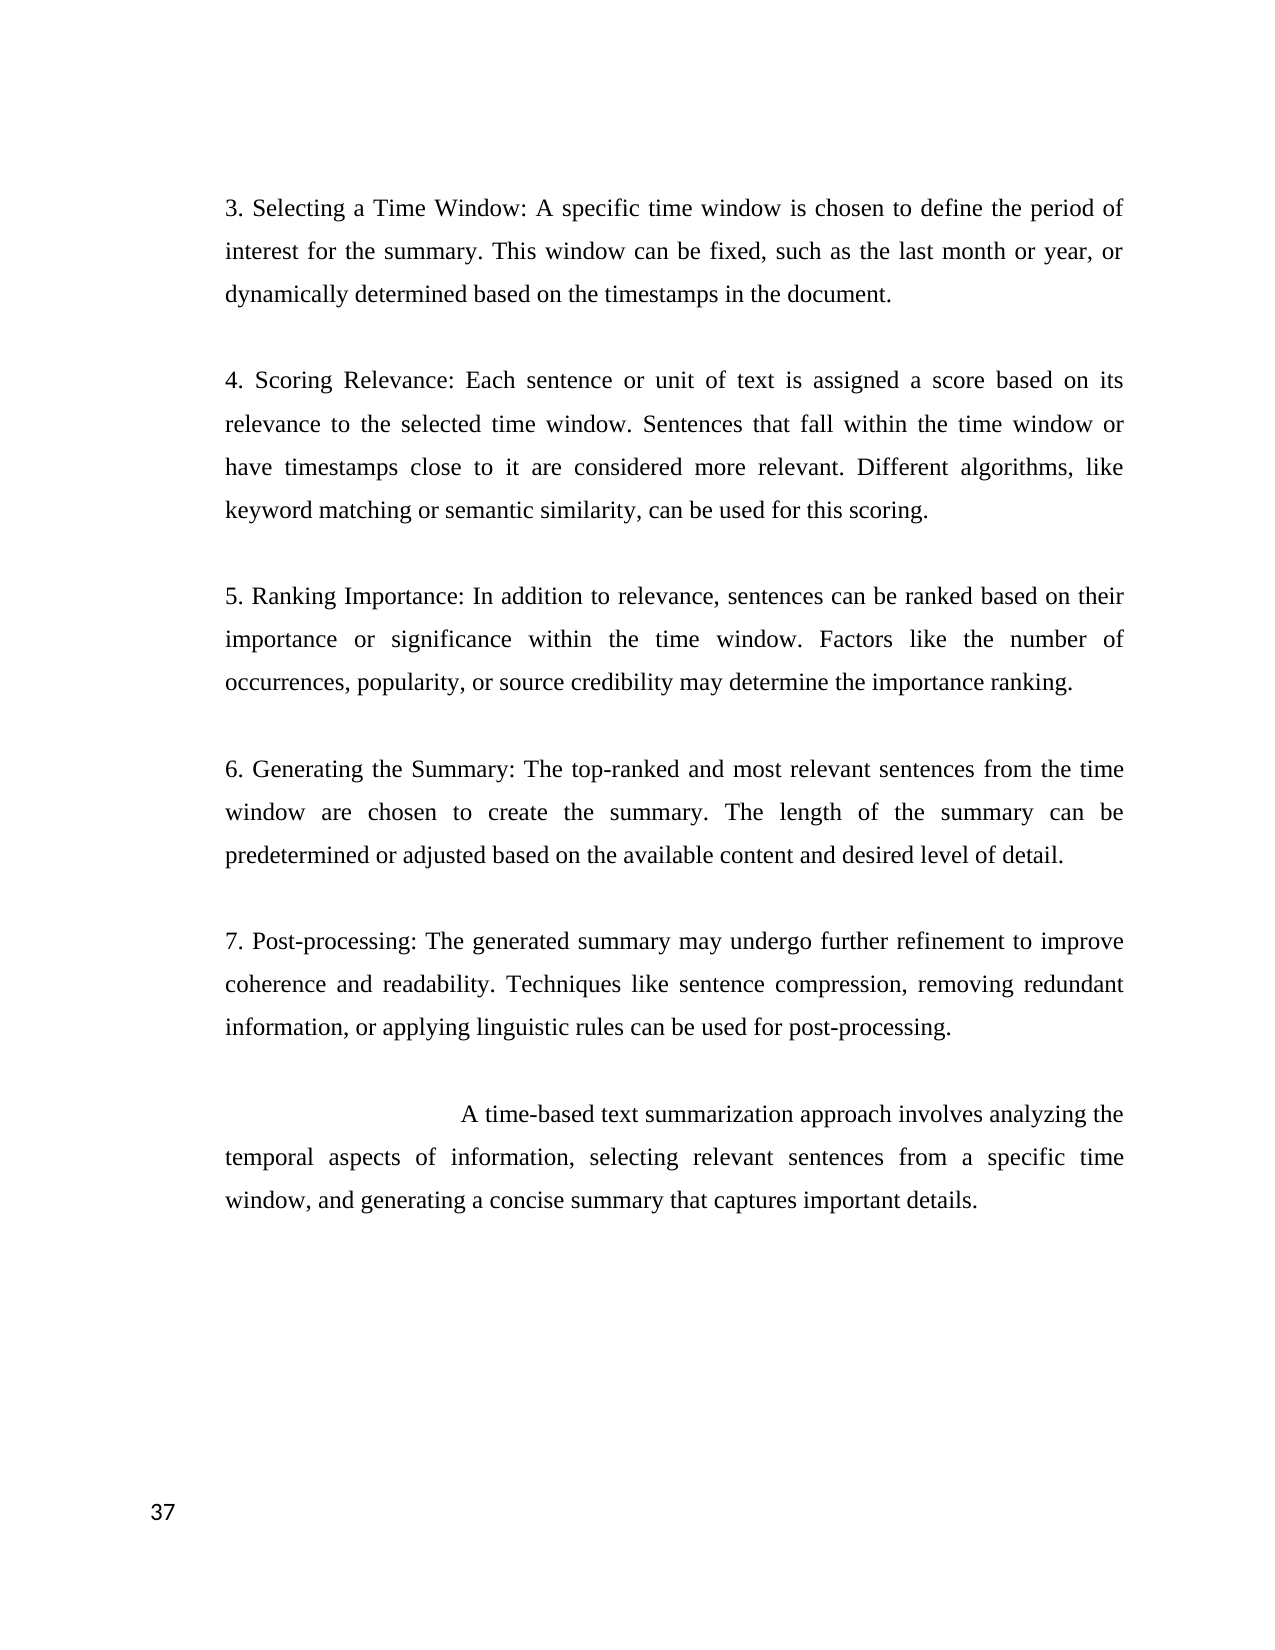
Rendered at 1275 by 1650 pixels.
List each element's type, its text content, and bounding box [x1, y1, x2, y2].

list 3. Selecting a Time Window: A specific time window is chosen to define the period of interest for the summary. This window can be fixed, such as the last month or year, or dynamically determined based on the timestamps in the document. [225, 193, 1125, 308]
list A time-based text summarization approach involves analyzing the temporal aspects of information, selecting relevant sentences from a specific time window, and generating a concise summary that captures important details. [225, 1099, 1125, 1214]
list 4. Scoring Relevance: Each sentence or unit of text is assigned a score based on its relevance to the selected time window. Sentences that fall within the time window or have timestamps close to it are considered more relevant. Different algorithms, like keyword matching or semantic similarity, can be used for this scoring. [225, 366, 1125, 524]
list 5. Ranking Importance: In addition to relevance, sentences can be ranked based on their importance or significance within the time window. Factors like the number of occurrences, popularity, or source credibility may determine the importance ranking. [225, 581, 1125, 696]
list 7. Post-processing: The generated summary may undergo further refinement to improve coherence and readability. Techniques like sentence compression, removing redundant information, or applying linguistic rules can be used for post-processing. [225, 926, 1125, 1041]
list 6. Generating the Summary: The top-ranked and most relevant sentences from the time window are chosen to create the summary. The length of the summary can be predetermined or adjusted based on the available content and desired level of detail. [225, 754, 1125, 869]
